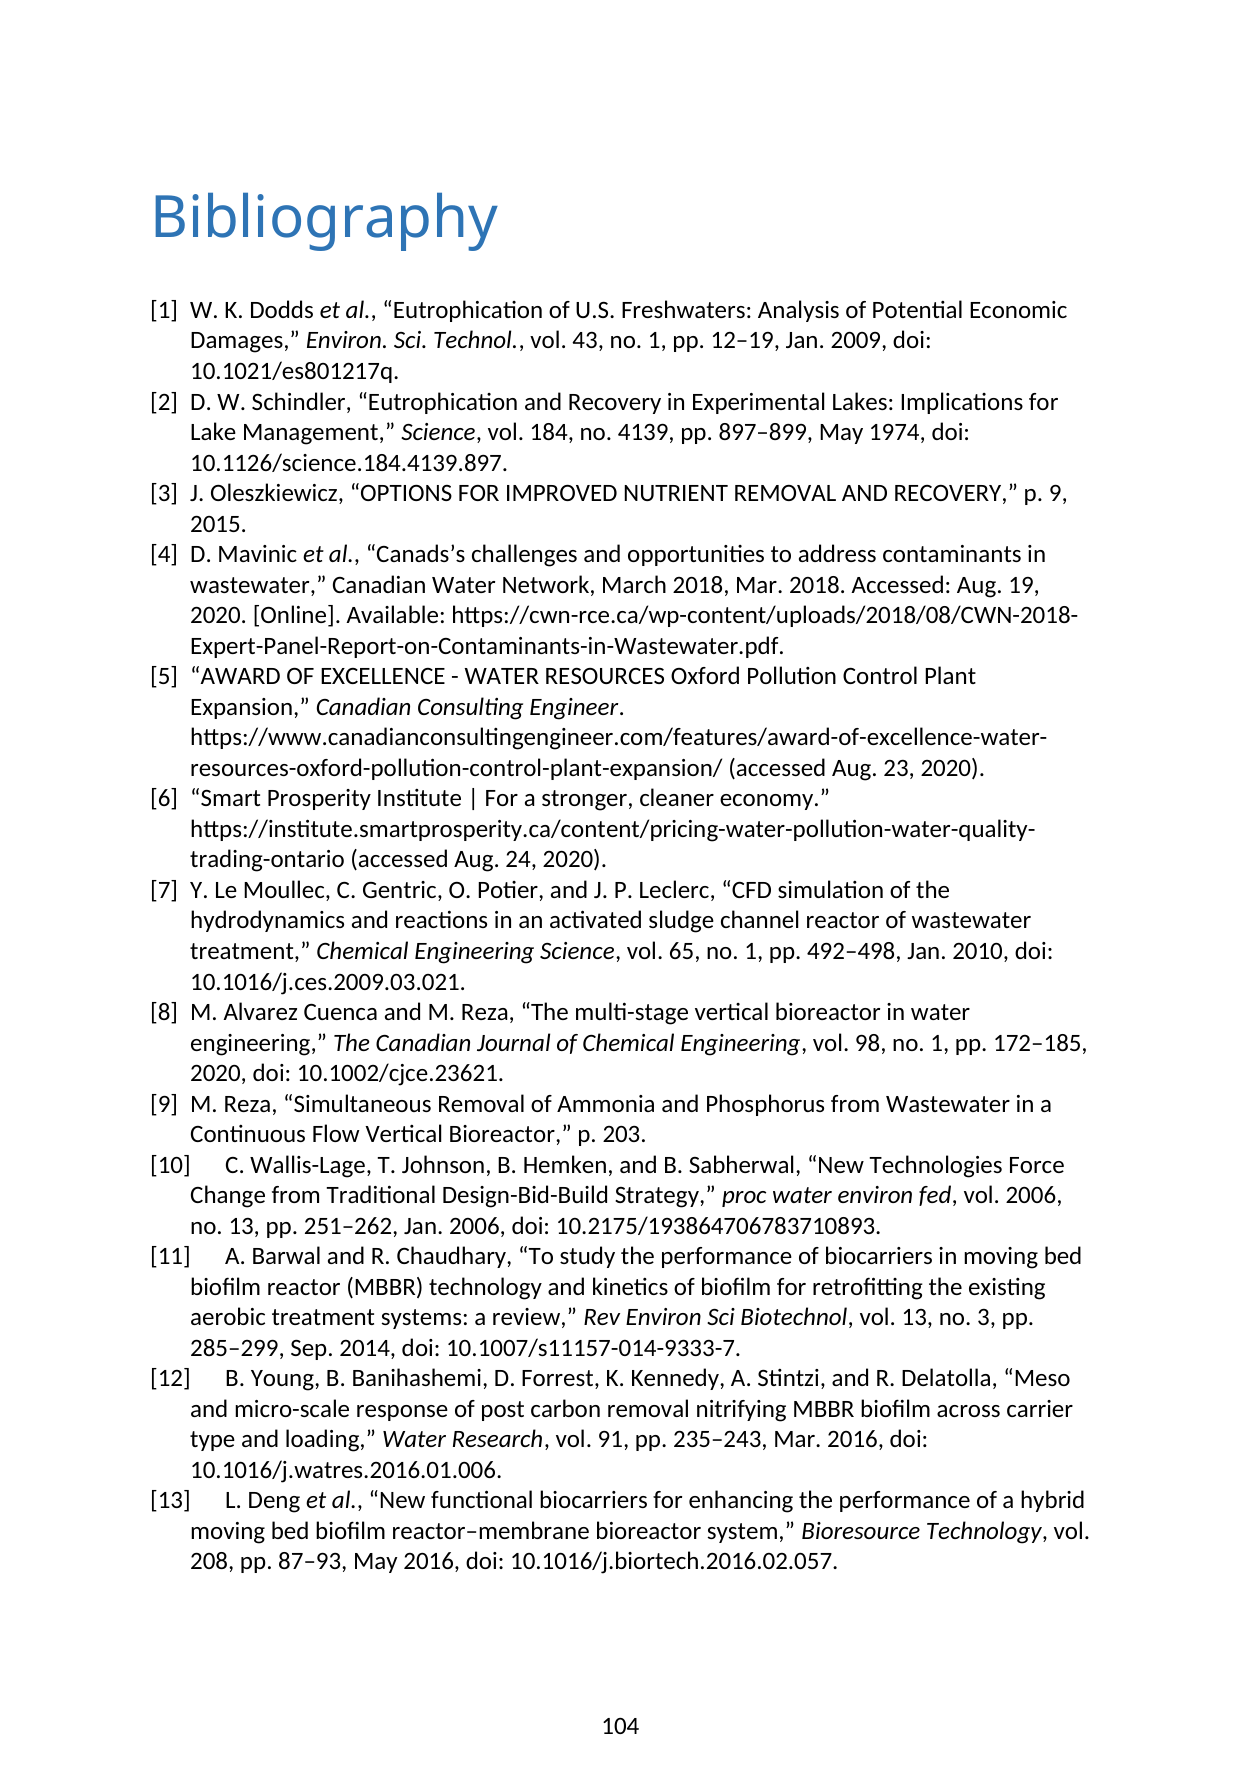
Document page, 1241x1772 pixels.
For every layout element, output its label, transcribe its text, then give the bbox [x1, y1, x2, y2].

text [11] A. Barwal and R. Chaudhary, “To study the performance of biocarriers in moving bed biofilm reactor (MBBR) technology and kinetics of biofilm for retrofitting the existing aerobic treatment systems: a review,” Rev Environ Sci Biotechnol, vol. 13, no. 3, pp. 285–299, Sep. 2014, doi: 10.1007/s11157-014-9333-7. [150, 1240, 1090, 1362]
text [3] J. Oleszkiewicz, “OPTIONS FOR IMPROVED NUTRIENT REMOVAL AND RECOVERY,” p. 9, 2015. [150, 477, 1090, 538]
text [8] M. Alvarez Cuenca and M. Reza, “The multi-stage vertical bioreactor in water engineering,” The Canadian Journal of Chemical Engineering, vol. 98, no. 1, pp. 172–185, 2020, doi: 10.1002/cjce.23621. [150, 996, 1090, 1088]
text [6] “Smart Prosperity Institute | For a stronger, cleaner economy.” https://institute.smartprosperity.ca/content/pricing-water-pollution-water-quality-trading-ontario (accessed Aug. 24, 2020). [150, 782, 1090, 874]
subtitle Bibliography [150, 175, 1090, 254]
text [5] “AWARD OF EXCELLENCE - WATER RESOURCES Oxford Pollution Control Plant Expansion,” Canadian Consulting Engineer. https://www.canadianconsultingengineer.com/features/award-of-excellence-water-resources-oxford-pollution-control-plant-expansion/ (accessed Aug. 23, 2020). [150, 660, 1090, 782]
text [9] M. Reza, “Simultaneous Removal of Ammonia and Phosphorus from Wastewater in a Continuous Flow Vertical Bioreactor,” p. 203. [150, 1088, 1090, 1149]
text [4] D. Mavinic et al., “Canads’s challenges and opportunities to address contaminants in wastewater,” Canadian Water Network, March 2018, Mar. 2018. Accessed: Aug. 19, 2020. [Online]. Available: https://cwn-rce.ca/wp-content/uploads/2018/08/CWN-2018-Expert-Panel-Report-on-Contaminants-in-Wastewater.pdf. [150, 538, 1090, 660]
text [12] B. Young, B. Banihashemi, D. Forrest, K. Kennedy, A. Stintzi, and R. Delatolla, “Meso and micro-scale response of post carbon removal nitrifying MBBR biofilm across carrier type and loading,” Water Research, vol. 91, pp. 235–243, Mar. 2016, doi: 10.1016/j.watres.2016.01.006. [150, 1362, 1090, 1484]
text [7] Y. Le Moullec, C. Gentric, O. Potier, and J. P. Leclerc, “CFD simulation of the hydrodynamics and reactions in an activated sludge channel reactor of wastewater treatment,” Chemical Engineering Science, vol. 65, no. 1, pp. 492–498, Jan. 2010, doi: 10.1016/j.ces.2009.03.021. [150, 874, 1090, 996]
text [10] C. Wallis-Lage, T. Johnson, B. Hemken, and B. Sabherwal, “New Technologies Force Change from Traditional Design-Bid-Build Strategy,” proc water environ fed, vol. 2006, no. 13, pp. 251–262, Jan. 2006, doi: 10.2175/193864706783710893. [150, 1149, 1090, 1240]
text [13] L. Deng et al., “New functional biocarriers for enhancing the performance of a hybrid moving bed biofilm reactor–membrane bioreactor system,” Bioresource Technology, vol. 208, pp. 87–93, May 2016, doi: 10.1016/j.biortech.2016.02.057. [150, 1484, 1090, 1576]
text [2] D. W. Schindler, “Eutrophication and Recovery in Experimental Lakes: Implications for Lake Management,” Science, vol. 184, no. 4139, pp. 897–899, May 1974, doi: 10.1126/science.184.4139.897. [150, 386, 1090, 477]
text [1] W. K. Dodds et al., “Eutrophication of U.S. Freshwaters: Analysis of Potential Economic Damages,” Environ. Sci. Technol., vol. 43, no. 1, pp. 12–19, Jan. 2009, doi: 10.1021/es801217q. [150, 294, 1090, 386]
